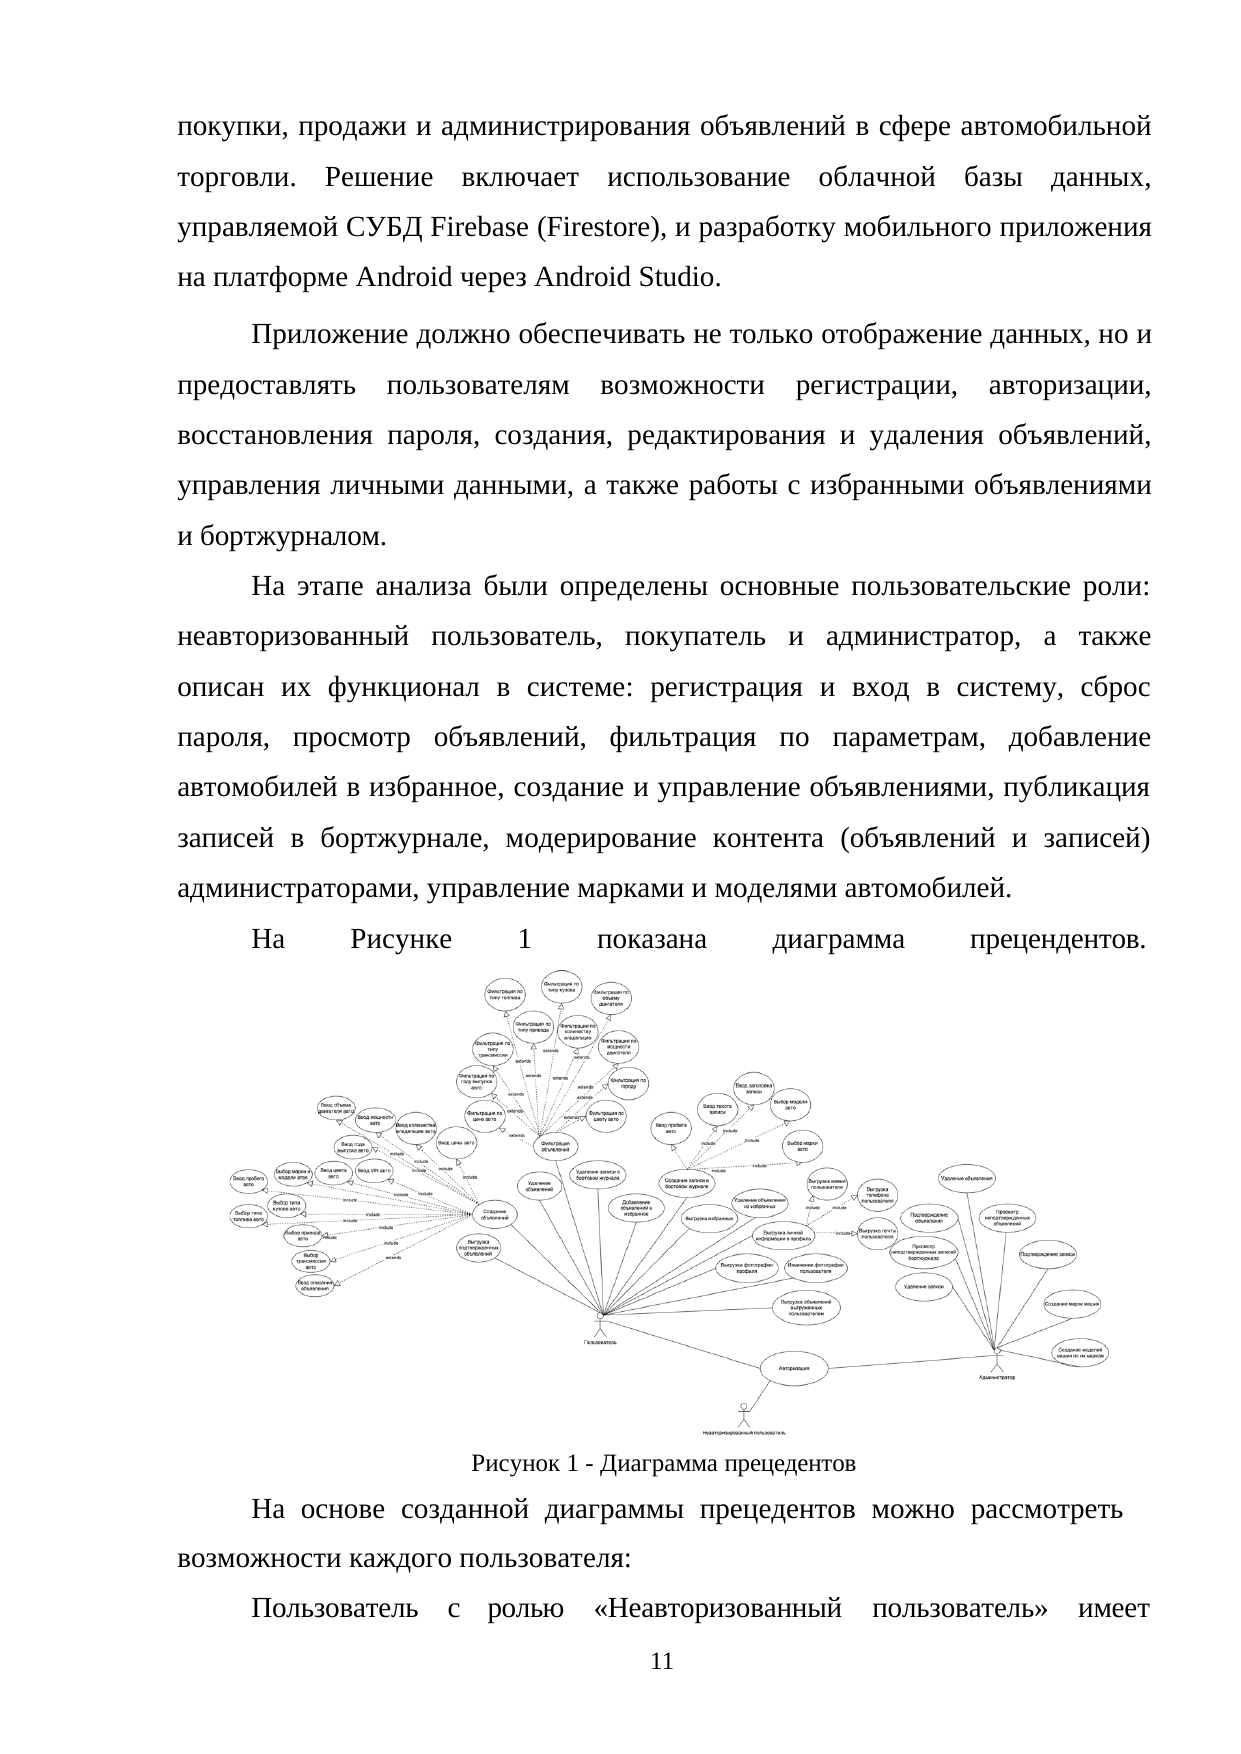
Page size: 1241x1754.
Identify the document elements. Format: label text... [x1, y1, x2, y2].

text На основе созданной диаграммы прецедентов можно рассмотреть возможности каждого пользователя: [177, 1491, 1151, 1574]
text На этапе анализа были определены основные пользовательские роли: неавторизованный пользователь, покупатель и администратор, а также описан их функционал в системе: регистрация и вход в систему, сброс пароля, просмотр объявлений, фильтрация по параметрам, добавление автомобилей в избранное, создание и управление объявлениями, публикация записей в бортжурнале, модерирование контента (объявлений и записей) администраторами, управление марками и моделями автомобилей. [177, 568, 1151, 904]
picture [229, 970, 1109, 1436]
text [177, 108, 1152, 293]
text Рисунок 1 - Диаграмма прецедентов [471, 981, 1226, 1476]
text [177, 1591, 1151, 1624]
text Приложение должно обеспечивать не только отображение данных, но и предоставлять пользователям возможности регистрации, авторизации, восстановления пароля, создания, редактирования и удаления объявлений, управления личными данными, а также работы с избранными объявлениями и бортжурналом. [177, 317, 1152, 551]
text На Рисунке 1 показана диаграмма прецендентов. [251, 921, 1226, 954]
